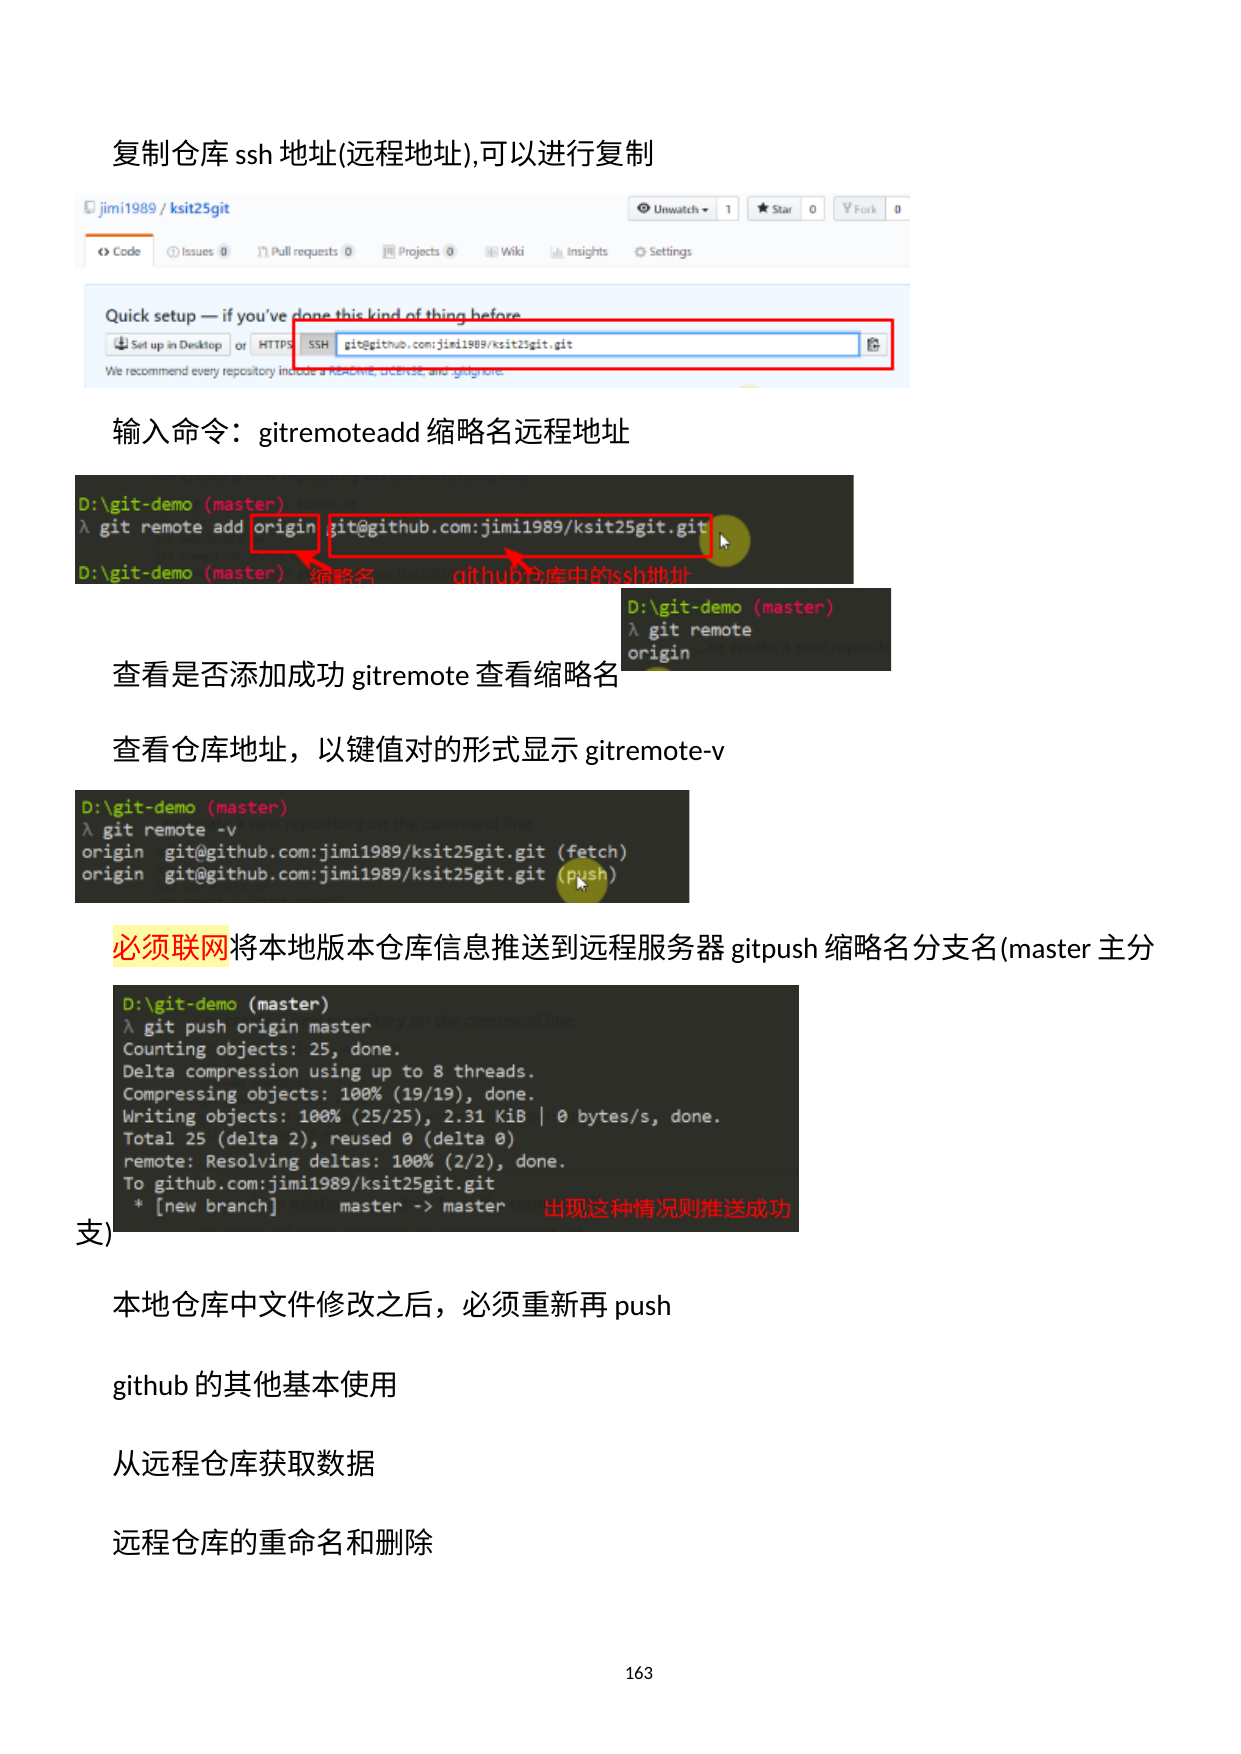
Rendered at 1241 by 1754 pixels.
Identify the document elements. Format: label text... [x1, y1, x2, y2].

text 查看是否添加成功gitremote查看缩略名 [75, 588, 1165, 708]
picture [75, 790, 690, 903]
picture [75, 193, 910, 388]
picture [75, 475, 854, 584]
text github的其他基本使用 [75, 1343, 1165, 1422]
text 从远程仓库获取数据 [75, 1422, 1165, 1501]
picture [113, 985, 799, 1232]
text 远程仓库的重命名和删除 [75, 1501, 1165, 1581]
picture [621, 588, 892, 671]
text 本地仓库中文件修改之后，必须重新再push [75, 1263, 1165, 1343]
